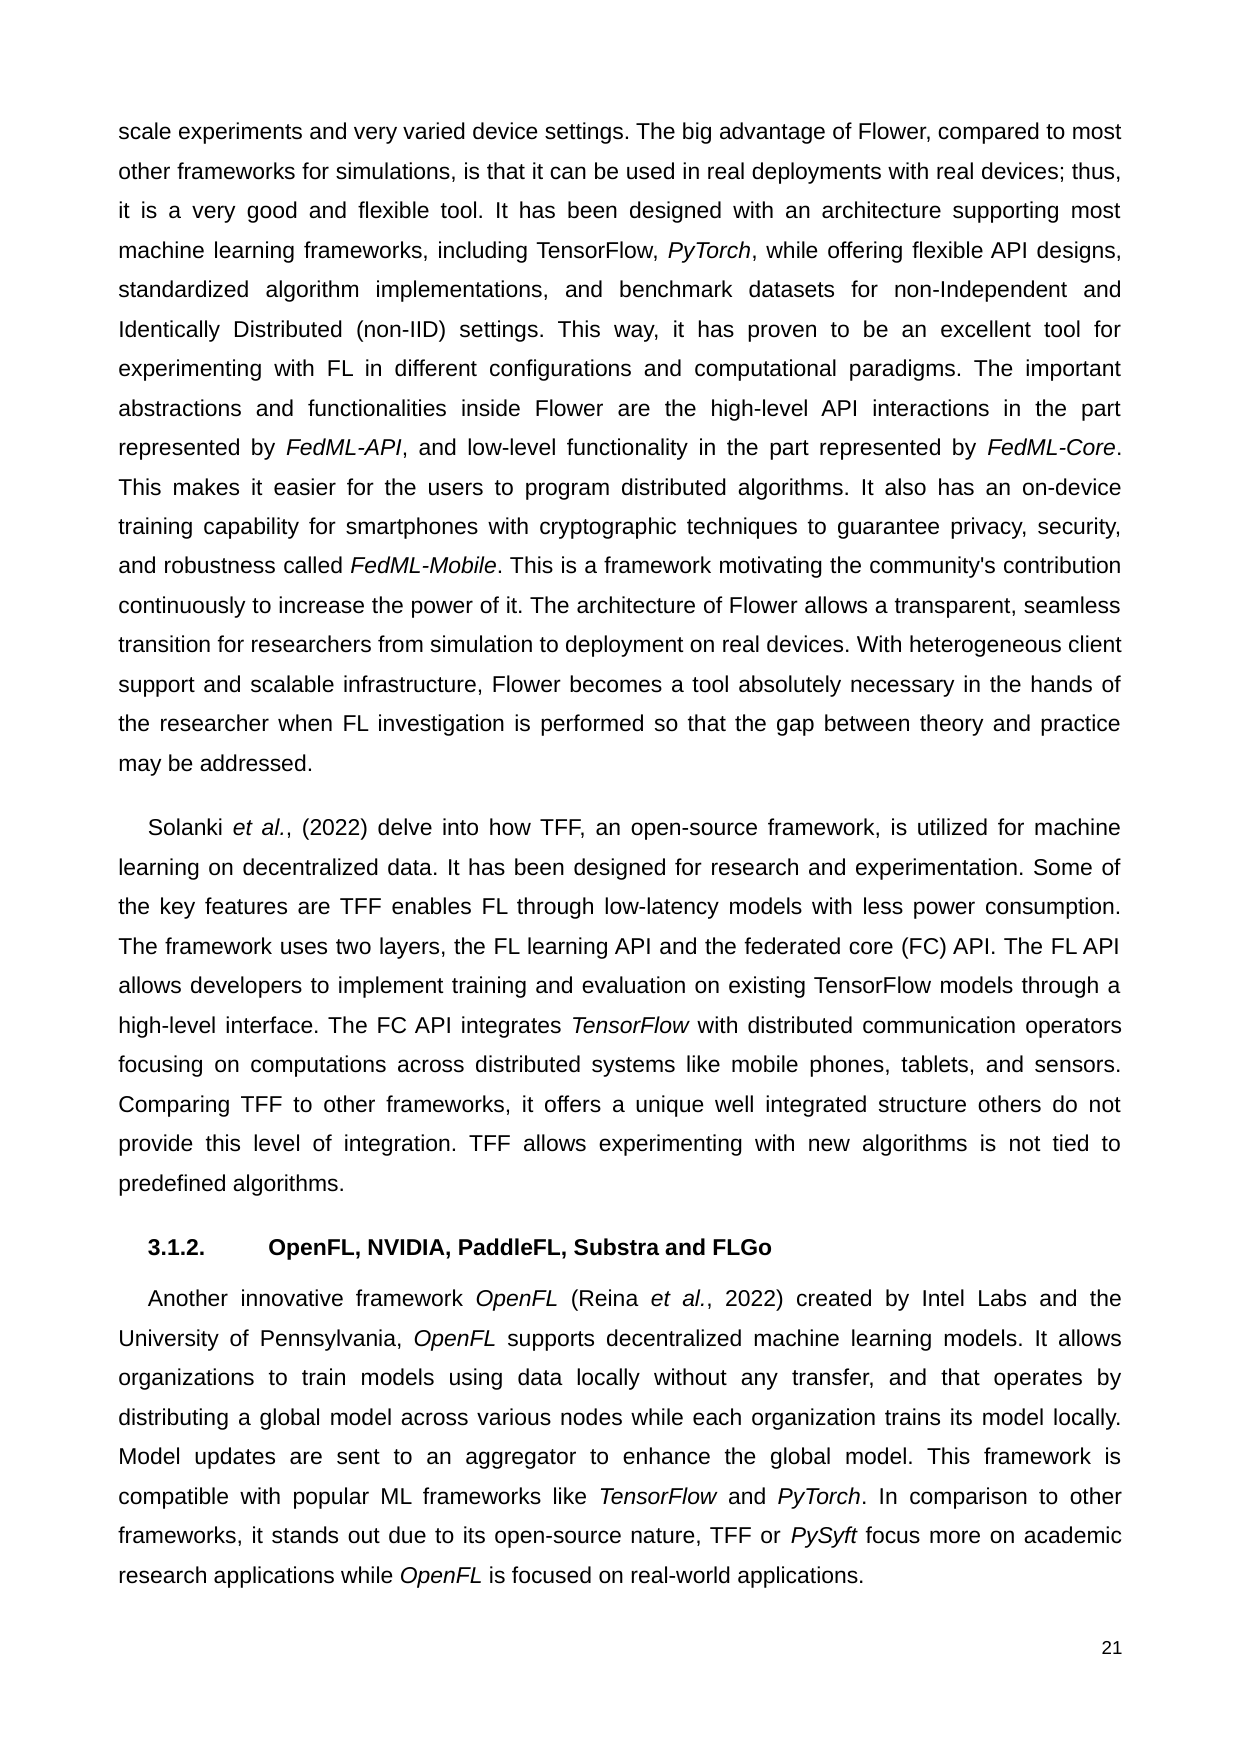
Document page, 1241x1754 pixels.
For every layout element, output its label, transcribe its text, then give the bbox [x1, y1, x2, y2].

subtitle 3.1.2. OpenFL, NVIDIA, PaddleFL, Substra and FLGo [148, 1234, 1122, 1260]
text Another innovative framework OpenFL (Reina et al., 2022) created by Intel Labs and the University of Pennsylvania, OpenFL supports decentralized machine learning models. It allows organizations to train models using data locally without any transfer, and that operates by distributing a global model across various nodes while each organization trains its model locally. Model updates are sent to an aggregator to enhance the global model. This framework is compatible with popular ML frameworks like TensorFlow and PyTorch. In comparison to other frameworks, it stands out due to its open-source nature, TFF or PySyft focus more on academic research applications while OpenFL is focused on real-world applications. [118, 1285, 1122, 1588]
text Solanki et al., (2022) delve into how TFF, an open-source framework, is utilized for machine learning on decentralized data. It has been designed for research and experimentation. Some of the key features are TFF enables FL through low-latency models with less power consumption. The framework uses two layers, the FL learning API and the federated core (FC) API. The FL API allows developers to implement training and evaluation on existing TensorFlow models through a high-level interface. The FC API integrates TensorFlow with distributed communication operators focusing on computations across distributed systems like mobile phones, tablets, and sensors. Comparing TFF to other frameworks, it offers a unique well integrated structure others do not provide this level of integration. TFF allows experimenting with new algorithms is not tied to predefined algorithms. [118, 814, 1122, 1196]
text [118, 118, 1122, 776]
